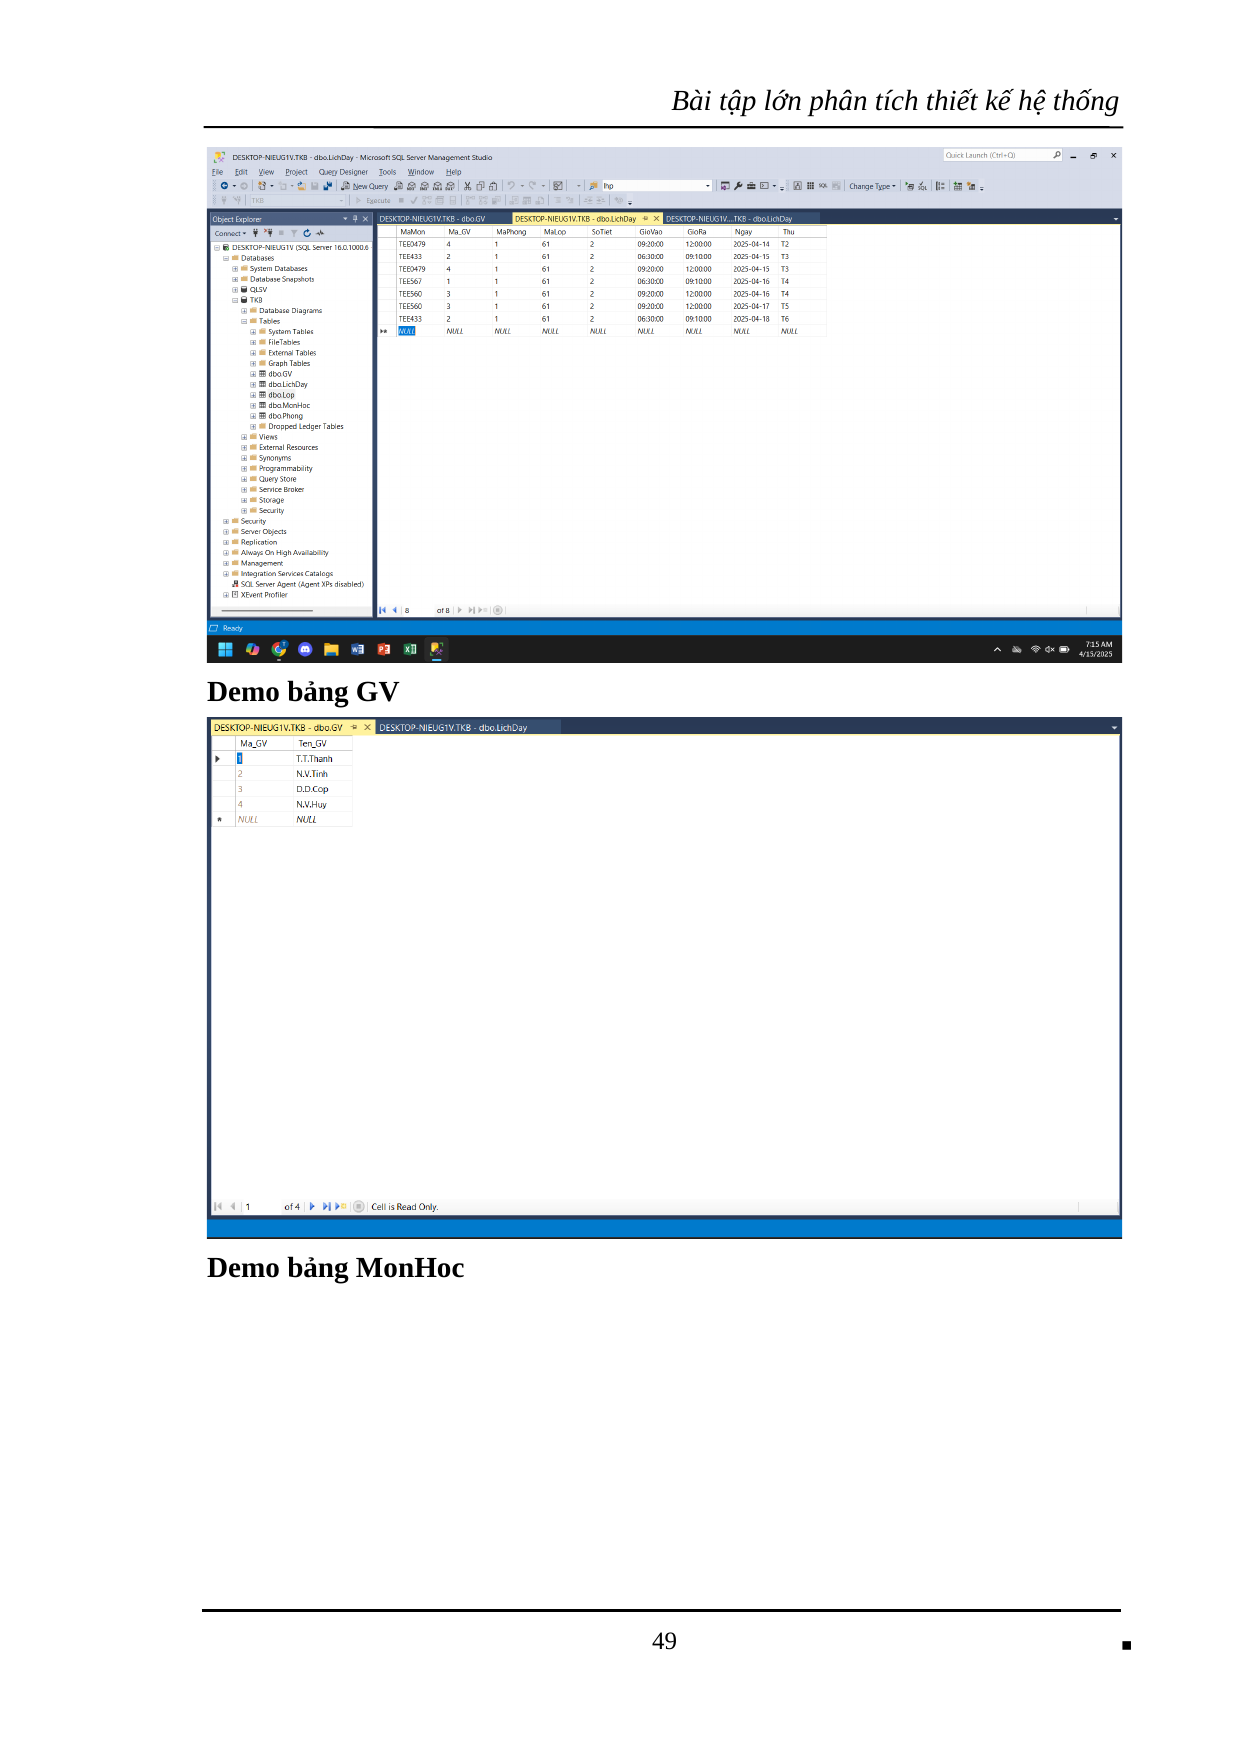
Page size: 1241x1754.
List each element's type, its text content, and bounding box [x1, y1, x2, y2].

picture [206, 147, 1123, 663]
text Demo bảng GV [207, 674, 1122, 708]
text Demo bảng MonHoc [207, 1250, 1122, 1283]
picture [206, 717, 1123, 1239]
